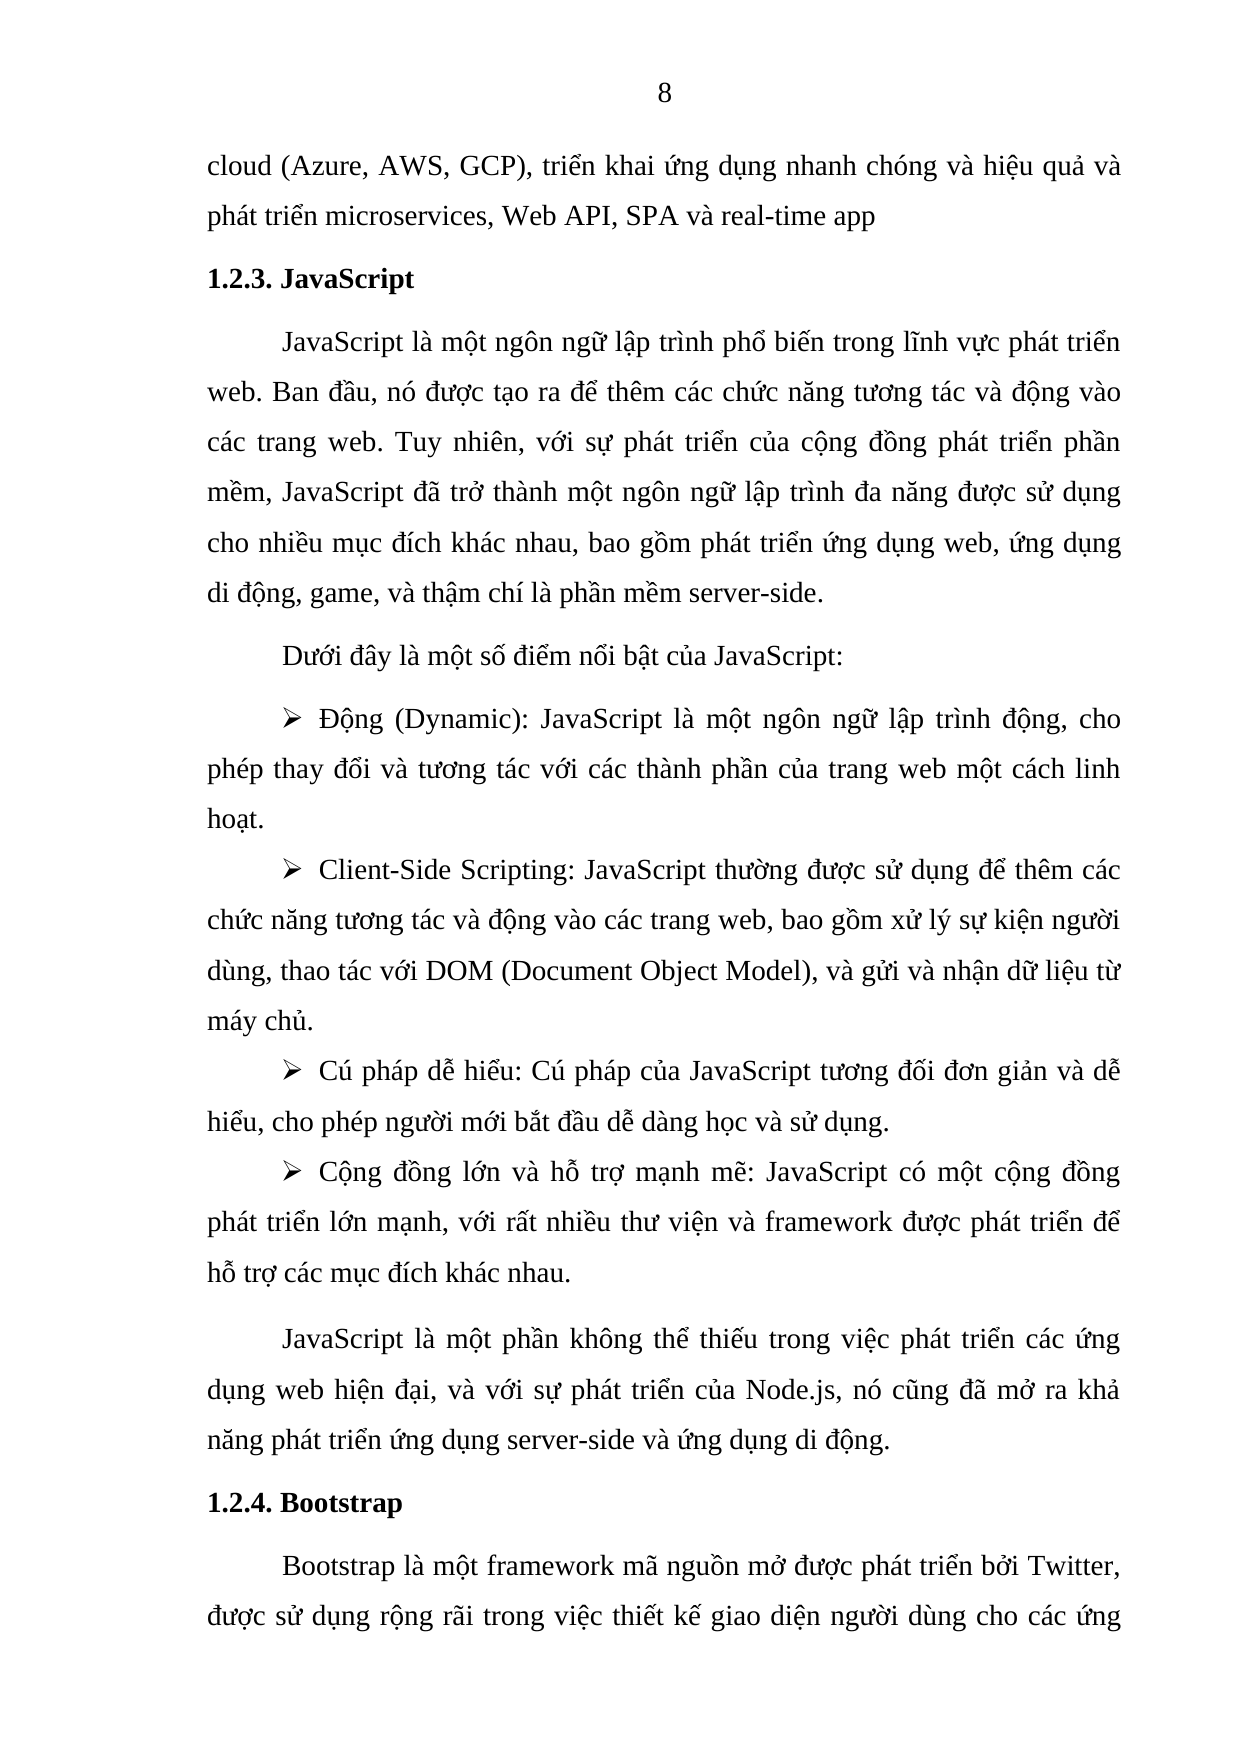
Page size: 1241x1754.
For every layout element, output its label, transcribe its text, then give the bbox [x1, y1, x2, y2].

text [207, 1548, 1122, 1632]
text JavaScript là một phần không thể thiếu trong việc phát triển các ứng dụng web hiện đại, và với sự phát triển của Node.js, nó cũng đã mở ra khả năng phát triển ứng dụng server-side và ứng dụng di động. [207, 1322, 1122, 1456]
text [207, 148, 1122, 232]
text JavaScript là một ngôn ngữ lập trình phổ biến trong lĩnh vực phát triển web. Ban đầu, nó được tạo ra để thêm các chức năng tương tác và động vào các trang web. Tuy nhiên, với sự phát triển của cộng đồng phát triển phần mềm, JavaScript đã trở thành một ngôn ngữ lập trình đa năng được sử dụng cho nhiều mục đích khác nhau, bao gồm phát triển ứng dụng web, ứng dụng di động, game, và thậm chí là phần mềm server-side. [207, 324, 1122, 609]
subtitle JavaScript [207, 261, 1122, 294]
text Dưới đây là một số điểm nổi bật của JavaScript: [207, 638, 1122, 672]
list Cú pháp dễ hiểu: Cú pháp của JavaScript tương đối đơn giản và dễ hiểu, cho phép người mới bắt đầu dễ dàng học và sử dụng. [207, 1053, 1122, 1137]
subtitle Bootstrap [207, 1485, 1122, 1519]
list Cộng đồng lớn và hỗ trợ mạnh mẽ: JavaScript có một cộng đồng phát triển lớn mạnh, với rất nhiều thư viện và framework được phát triển để hỗ trợ các mục đích khác nhau. [207, 1154, 1122, 1288]
list Động (Dynamic): JavaScript là một ngôn ngữ lập trình động, cho phép thay đổi và tương tác với các thành phần của trang web một cách linh hoạt. [207, 701, 1122, 835]
list Client-Side Scripting: JavaScript thường được sử dụng để thêm các chức năng tương tác và động vào các trang web, bao gồm xử lý sự kiện người dùng, thao tác với DOM (Document Object Model), và gửi và nhận dữ liệu từ máy chủ. [207, 852, 1122, 1036]
